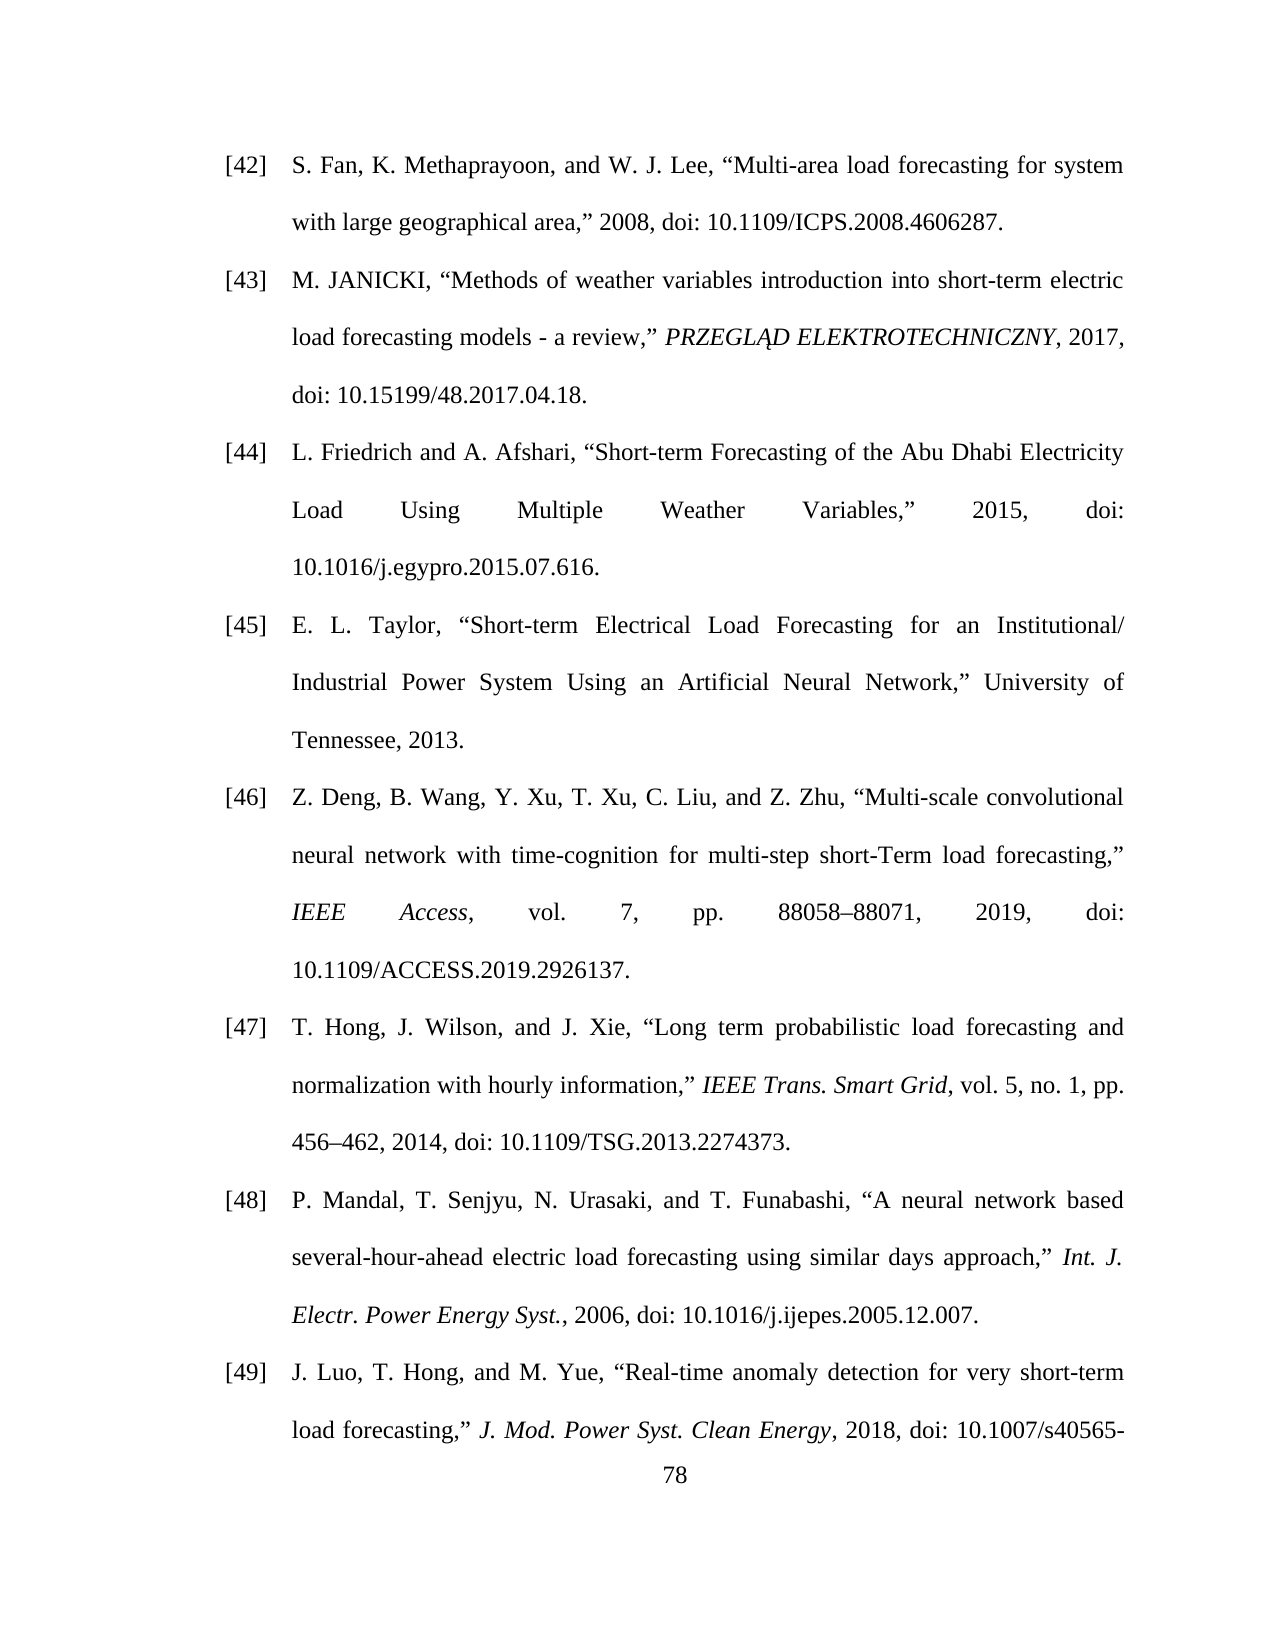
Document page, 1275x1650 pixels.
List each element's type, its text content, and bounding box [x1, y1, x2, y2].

text [43] M. JANICKI, “Methods of weather variables introduction into short-term electric load forecasting models - a review,” PRZEGLĄD ELEKTROTECHNICZNY, 2017, doi: 10.15199/48.2017.04.18. [225, 265, 1125, 409]
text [225, 1357, 1125, 1444]
text [45] E. L. Taylor, “Short-term Electrical Load Forecasting for an Institutional/ Industrial Power System Using an Artificial Neural Network,” University of Tennessee, 2013. [225, 610, 1125, 754]
text [47] T. Hong, J. Wilson, and J. Xie, “Long term probabilistic load forecasting and normalization with hourly information,” IEEE Trans. Smart Grid, vol. 5, no. 1, pp. 456–462, 2014, doi: 10.1109/TSG.2013.2274373. [225, 1012, 1125, 1156]
text [44] L. Friedrich and A. Afshari, “Short-term Forecasting of the Abu Dhabi Electricity Load Using Multiple Weather Variables,” 2015, doi: 10.1016/j.egypro.2015.07.616. [225, 437, 1125, 581]
text [48] P. Mandal, T. Senjyu, N. Urasaki, and T. Funabashi, “A neural network based several-hour-ahead electric load forecasting using similar days approach,” Int. J. Electr. Power Energy Syst., 2006, doi: 10.1016/j.ijepes.2005.12.007. [225, 1185, 1125, 1329]
text [46] Z. Deng, B. Wang, Y. Xu, T. Xu, C. Liu, and Z. Zhu, “Multi-scale convolutional neural network with time-cognition for multi-step short-Term load forecasting,” IEEE Access, vol. 7, pp. 88058–88071, 2019, doi: 10.1109/ACCESS.2019.2926137. [225, 782, 1125, 984]
text [42] S. Fan, K. Methaprayoon, and W. J. Lee, “Multi-area load forecasting for system with large geographical area,” 2008, doi: 10.1109/ICPS.2008.4606287. [225, 150, 1125, 236]
